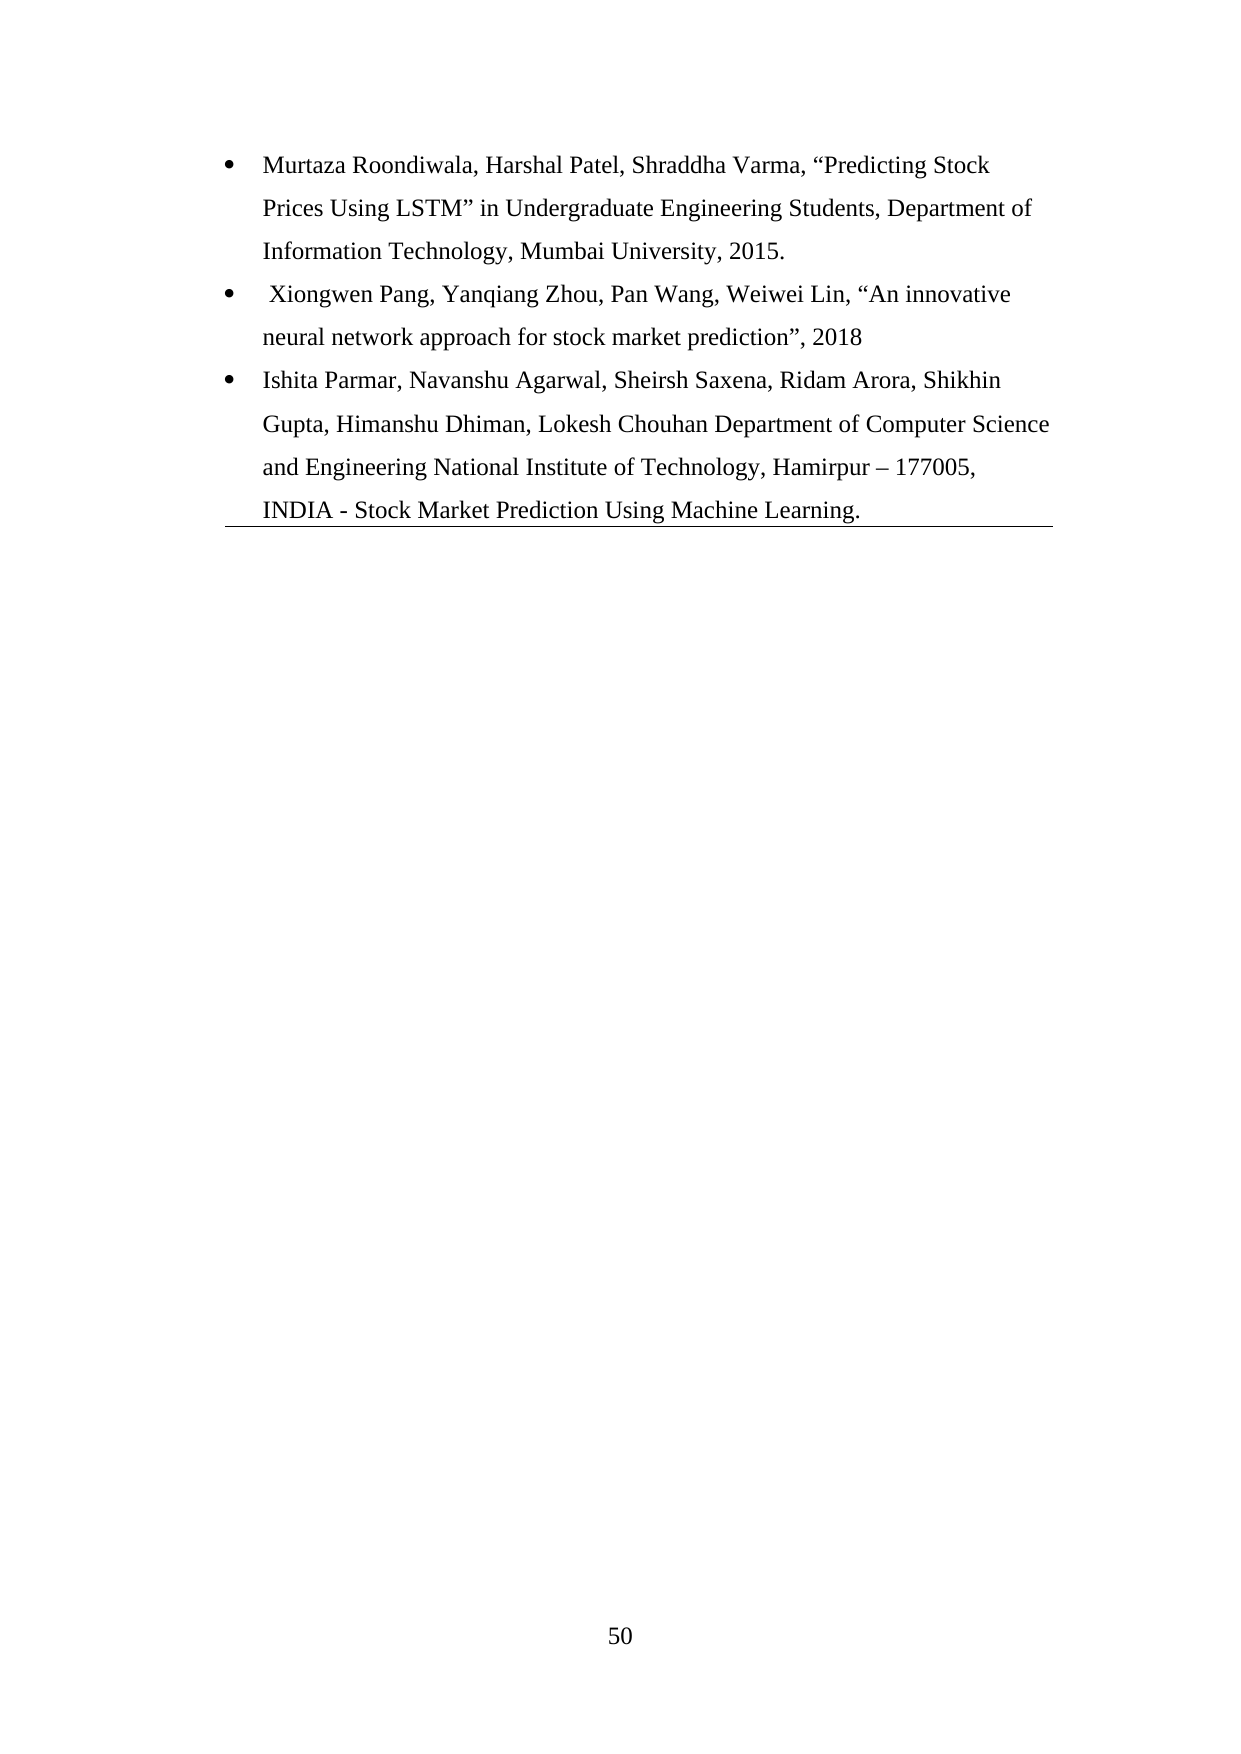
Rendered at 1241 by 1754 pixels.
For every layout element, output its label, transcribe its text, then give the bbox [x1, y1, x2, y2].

list Murtaza Roondiwala, Harshal Patel, Shraddha Varma, “Predicting Stock Prices Using LSTM” in Undergraduate Engineering Students, Department of Information Technology, Mumbai University, 2015. [225, 150, 1053, 265]
list Ishita Parmar, Navanshu Agarwal, Sheirsh Saxena, Ridam Arora, Shikhin Gupta, Himanshu Dhiman, Lokesh Chouhan Department of Computer Science and Engineering National Institute of Technology, Hamirpur – 177005, INDIA - Stock Market Prediction Using Machine Learning. [225, 366, 1053, 526]
list Xiongwen Pang, Yanqiang Zhou, Pan Wang, Weiwei Lin, “An innovative neural network approach for stock market prediction”, 2018 [225, 279, 1053, 351]
